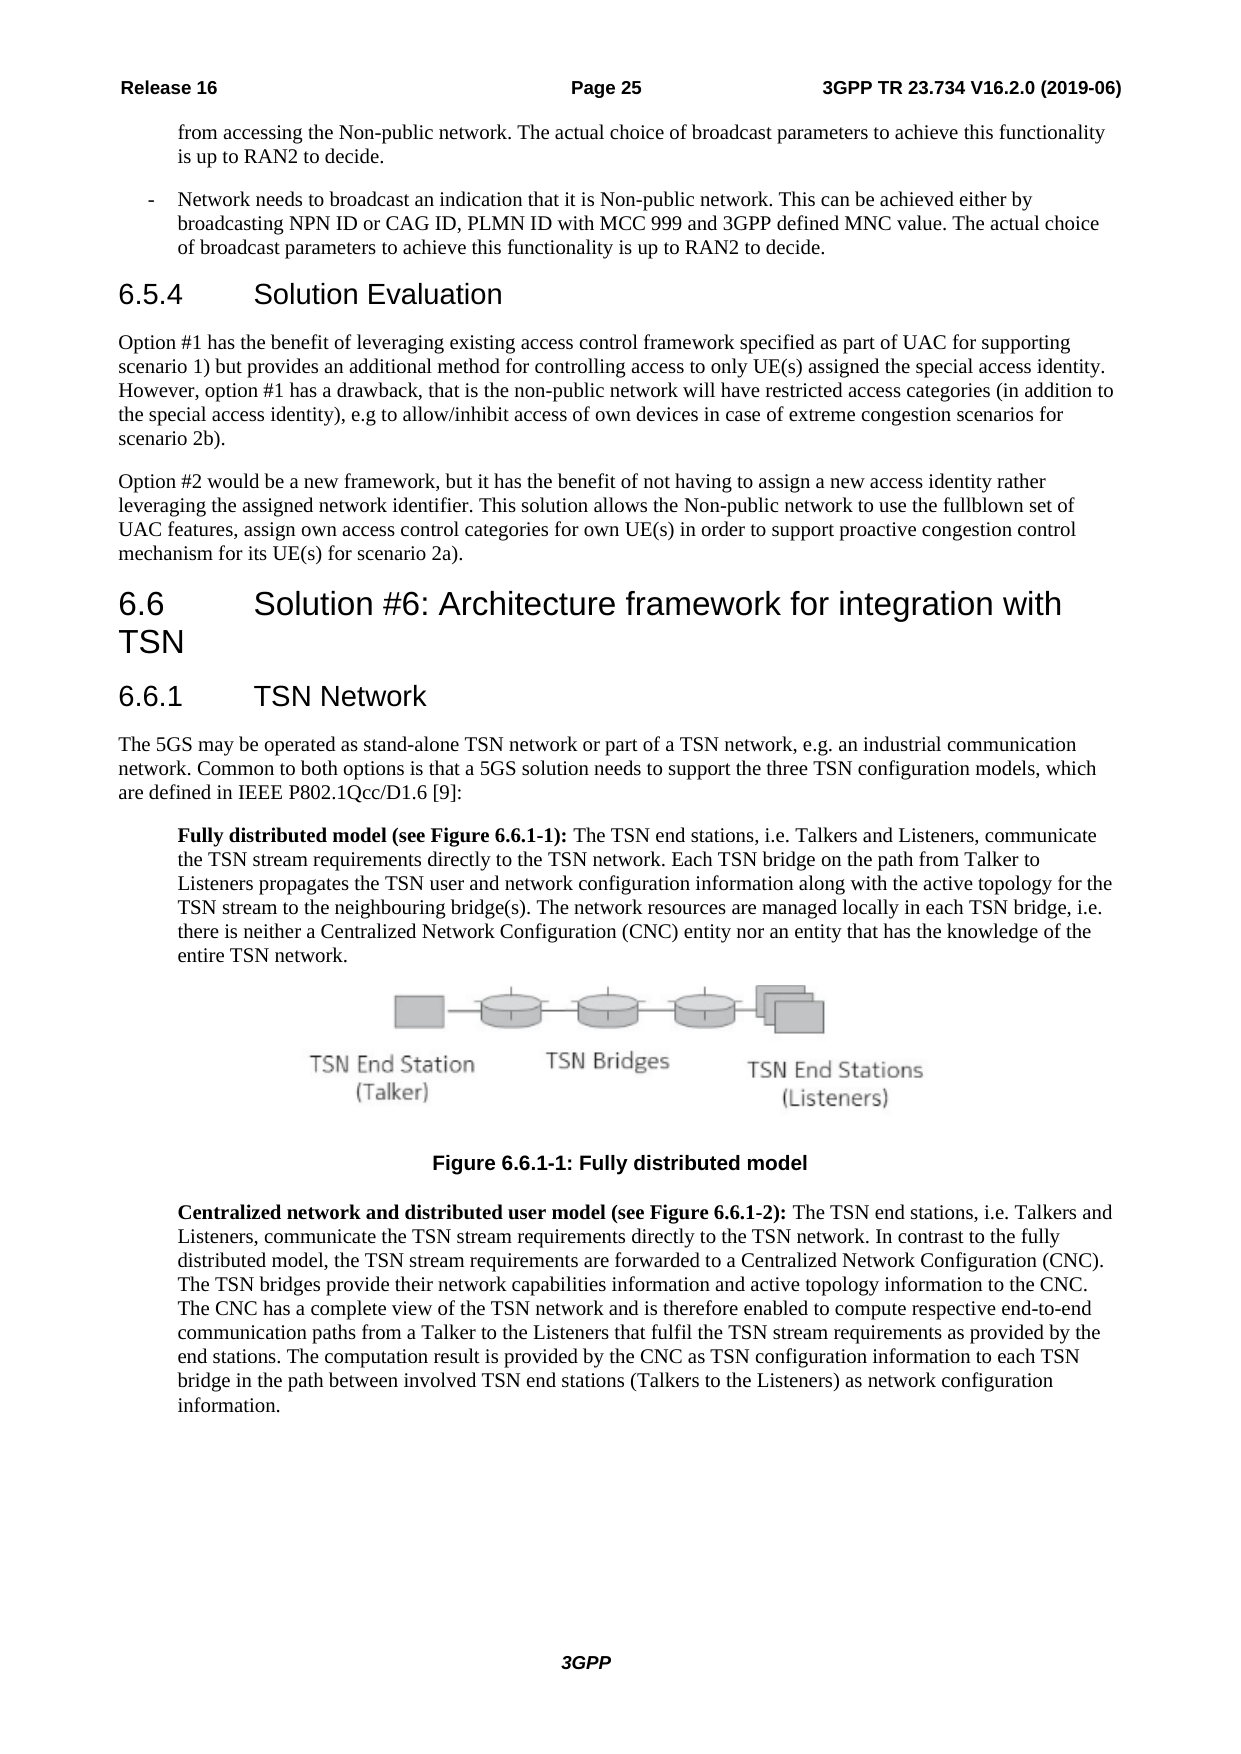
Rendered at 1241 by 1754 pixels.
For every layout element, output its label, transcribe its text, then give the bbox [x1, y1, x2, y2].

subtitle 6.6.1 TSN Network [118, 679, 1122, 713]
subtitle 6.6 Solution #6: Architecture framework for integration with TSN [118, 584, 1122, 661]
text The 5GS may be operated as stand-alone TSN network or part of a TSN network, e.g. an industrial communication network. Common to both options is that a 5GS solution needs to support the three TSN configuration models, which are defined in IEEE P802.1Qcc/D1.6 [9]: [118, 732, 1122, 804]
text Option #1 has the benefit of leveraging existing access control framework specified as part of UAC for supporting scenario 1) but provides an additional method for controlling access to only UE(s) assigned the special access identity. However, option #1 has a drawback, that is the non-public network will have restricted access categories (in addition to the special access identity), e.g to allow/inhibit access of own devices in case of extreme congestion scenarios for scenario 2b). [118, 330, 1122, 450]
text Fully distributed model (see Figure 6.6.1-1): The TSN end stations, i.e. Talkers and Listeners, communicate the TSN stream requirements directly to the TSN network. Each TSN bridge on the path from Talker to Listeners propagates the TSN user and network configuration information along with the active topology for the TSN stream to the neighbouring bridge(s). The network resources are managed locally in each TSN bridge, i.e. there is neither a Centralized Network Configuration (CNC) entity nor an entity that has the knowledge of the entire TSN network. [148, 823, 1122, 967]
text Figure 6.6.1-1: Fully distributed model [118, 1151, 1122, 1175]
text Option #2 would be a new framework, but it has the benefit of not having to assign a new access identity rather leveraging the assigned network identifier. This solution allows the Non-public network to use the fullblown set of UAC features, assign own access control categories for own UE(s) in order to support proactive congestion control mechanism for its UE(s) for scenario 2a). [118, 469, 1122, 565]
text - Network needs to broadcast an indication that it is Non-public network. This can be achieved either by broadcasting NPN ID or CAG ID, PLMN ID with MCC 999 and 3GPP defined MNC value. The actual choice of broadcast parameters to achieve this functionality is up to RAN2 to decide. [148, 186, 1122, 259]
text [148, 119, 1122, 168]
text Centralized network and distributed user model (see Figure 6.6.1-2): The TSN end stations, i.e. Talkers and Listeners, communicate the TSN stream requirements directly to the TSN network. In contrast to the fully distributed model, the TSN stream requirements are forwarded to a Centralized Network Configuration (CNC). The TSN bridges provide their network capabilities information and active topology information to the CNC. The CNC has a complete view of the TSN network and is therefore enabled to compute respective end-to-end communication paths from a Talker to the Listeners that fulfil the TSN stream requirements as provided by the end stations. The computation result is provided by the CNC as TSN configuration information to each TSN bridge in the path between involved TSN end stations (Talkers to the Listeners) as network configuration information. [148, 1200, 1122, 1417]
subtitle 6.5.4 Solution Evaluation [118, 277, 1122, 311]
